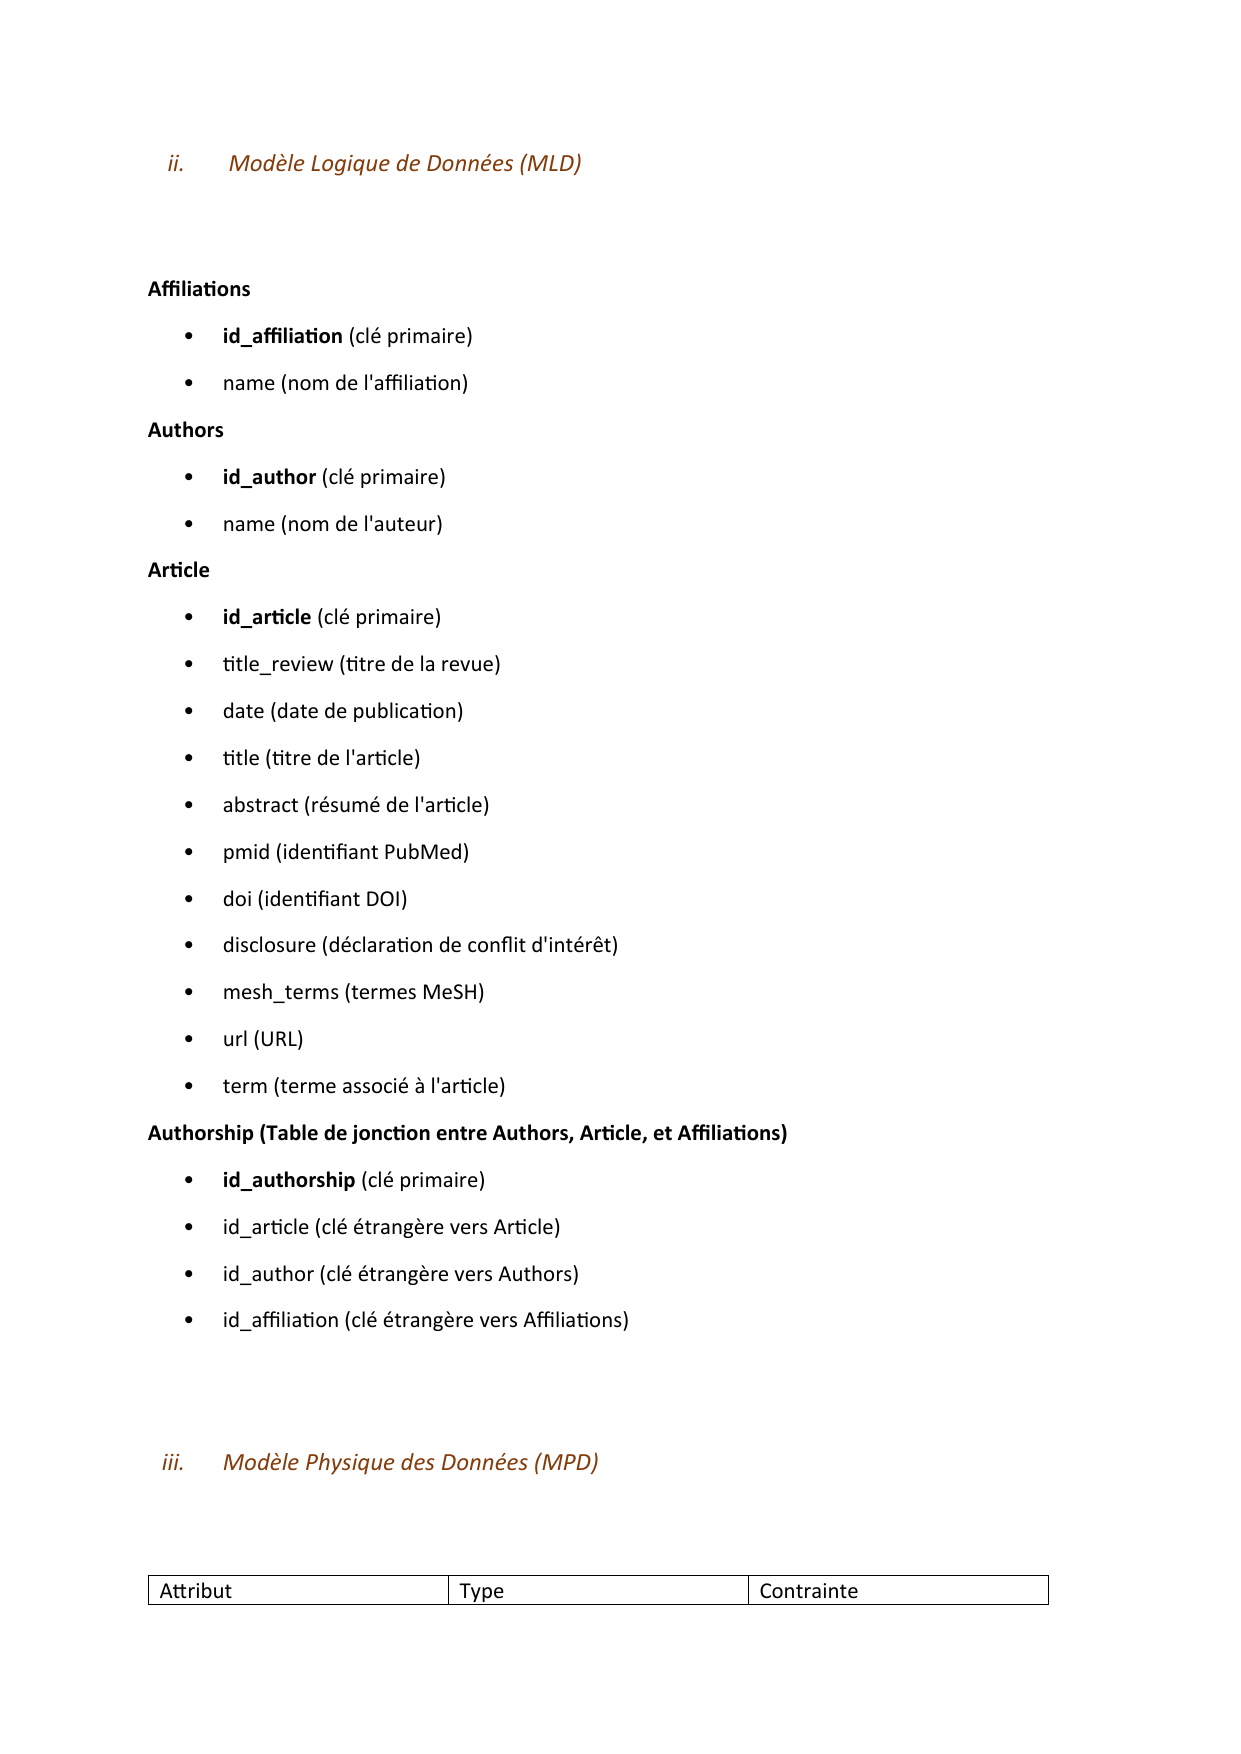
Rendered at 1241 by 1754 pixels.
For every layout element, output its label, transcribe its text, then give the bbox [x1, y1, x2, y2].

list mesh_terms (termes MeSH) [185, 977, 1093, 1005]
list date (date de publication) [185, 696, 1093, 724]
list title (titre de l'article) [185, 743, 1093, 771]
list pmid (identifiant PubMed) [185, 837, 1093, 865]
table_header Type [449, 1576, 748, 1604]
list id_authorship (clé primaire) [185, 1165, 1093, 1193]
table_header Attribut [149, 1576, 448, 1604]
list title_review (titre de la revue) [185, 649, 1093, 677]
list id_affiliation (clé primaire) [185, 321, 1093, 349]
list name (nom de l'auteur) [185, 509, 1093, 537]
list id_article (clé primaire) [185, 602, 1093, 630]
text Article [148, 556, 1093, 583]
text Affiliations [148, 274, 1093, 302]
subtitle Modèle Physique des Données (MPD) [185, 1446, 1093, 1477]
table_header Contrainte [749, 1576, 1048, 1604]
list doi (identifiant DOI) [185, 884, 1093, 912]
list id_affiliation (clé étrangère vers Affiliations) [185, 1306, 1093, 1333]
list term (terme associé à l'article) [185, 1071, 1093, 1099]
list id_article (clé étrangère vers Article) [185, 1212, 1093, 1240]
list abstract (résumé de l'article) [185, 790, 1093, 818]
list disclosure (déclaration de conflit d'intérêt) [185, 931, 1093, 958]
list url (URL) [185, 1024, 1093, 1052]
text Authors [148, 415, 1093, 443]
subtitle Modèle Logique de Données (MLD) [185, 148, 1093, 178]
text Authorship (Table de jonction entre Authors, Article, et Affiliations) [148, 1118, 1093, 1146]
list name (nom de l'affiliation) [185, 368, 1093, 396]
list id_author (clé primaire) [185, 462, 1093, 490]
list id_author (clé étrangère vers Authors) [185, 1259, 1093, 1287]
